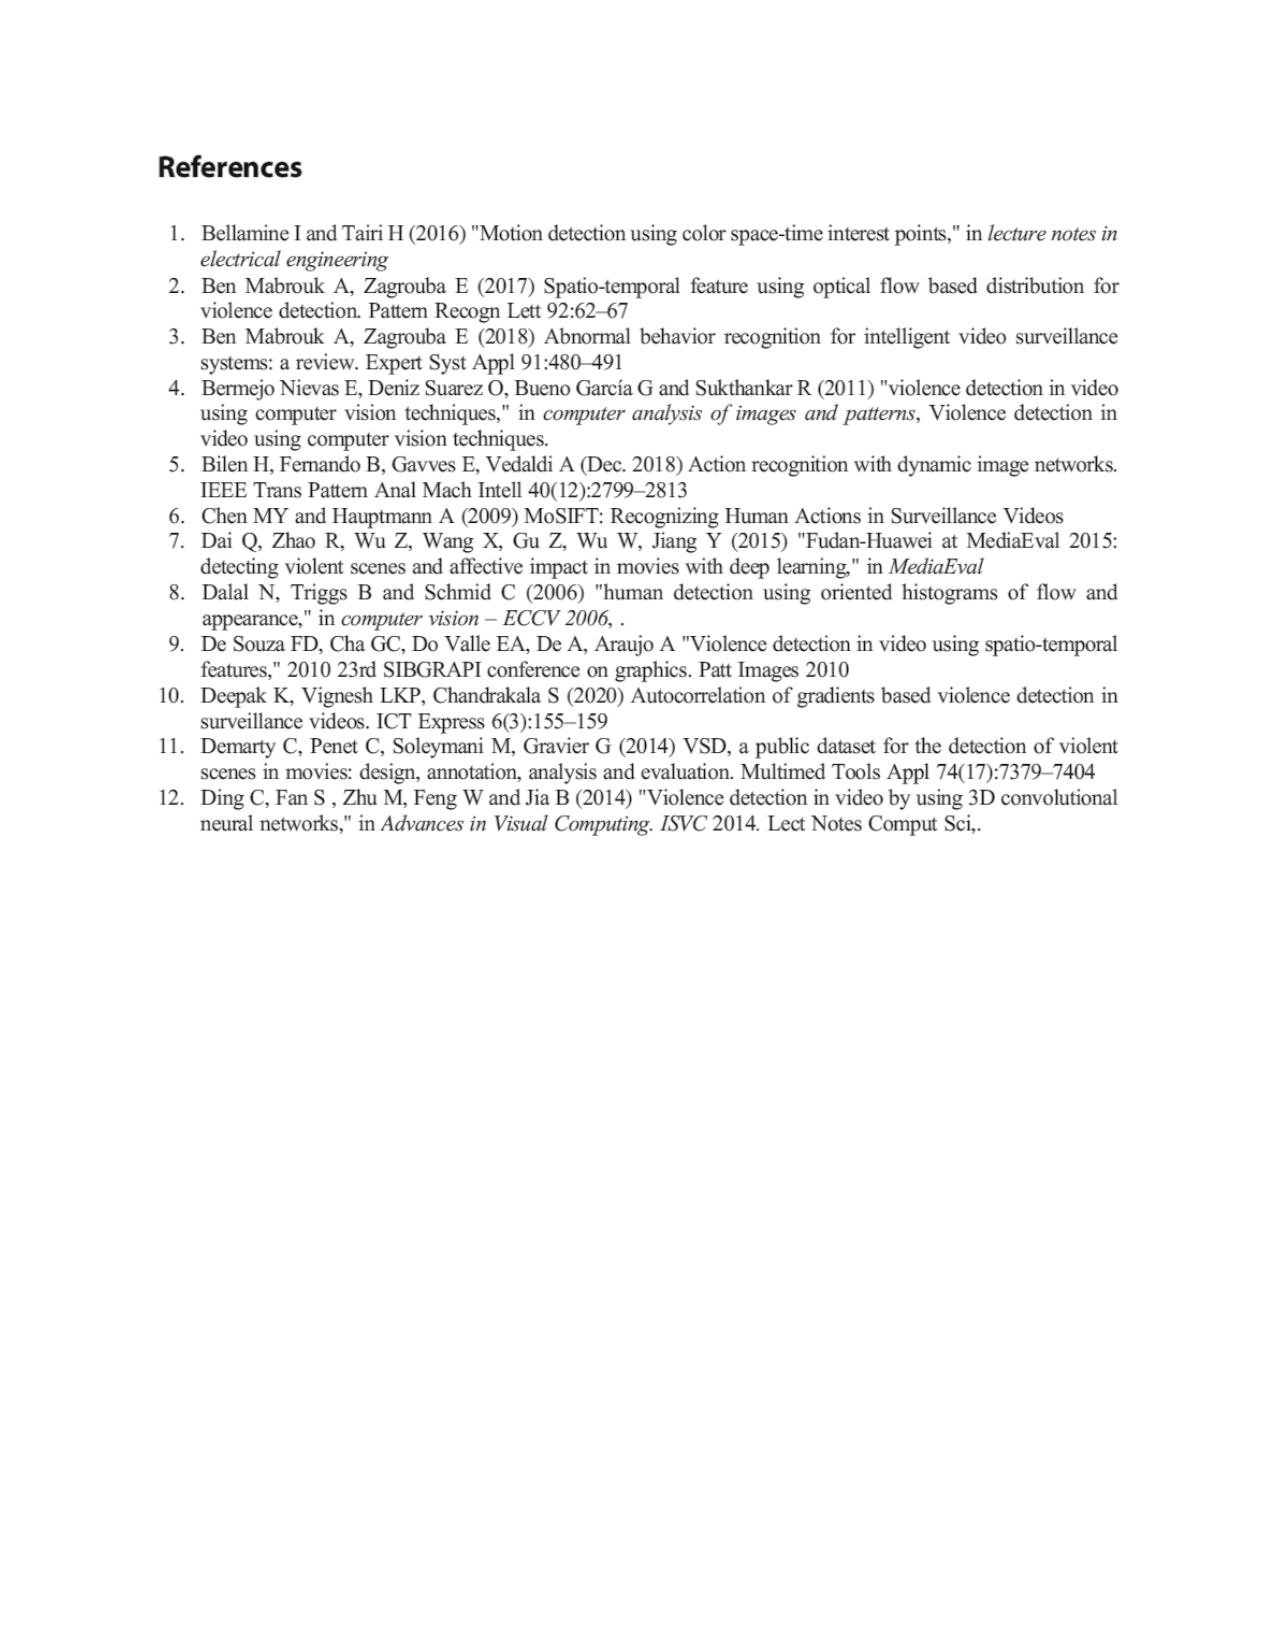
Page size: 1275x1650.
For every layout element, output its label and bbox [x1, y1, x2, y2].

picture [150, 150, 1125, 851]
